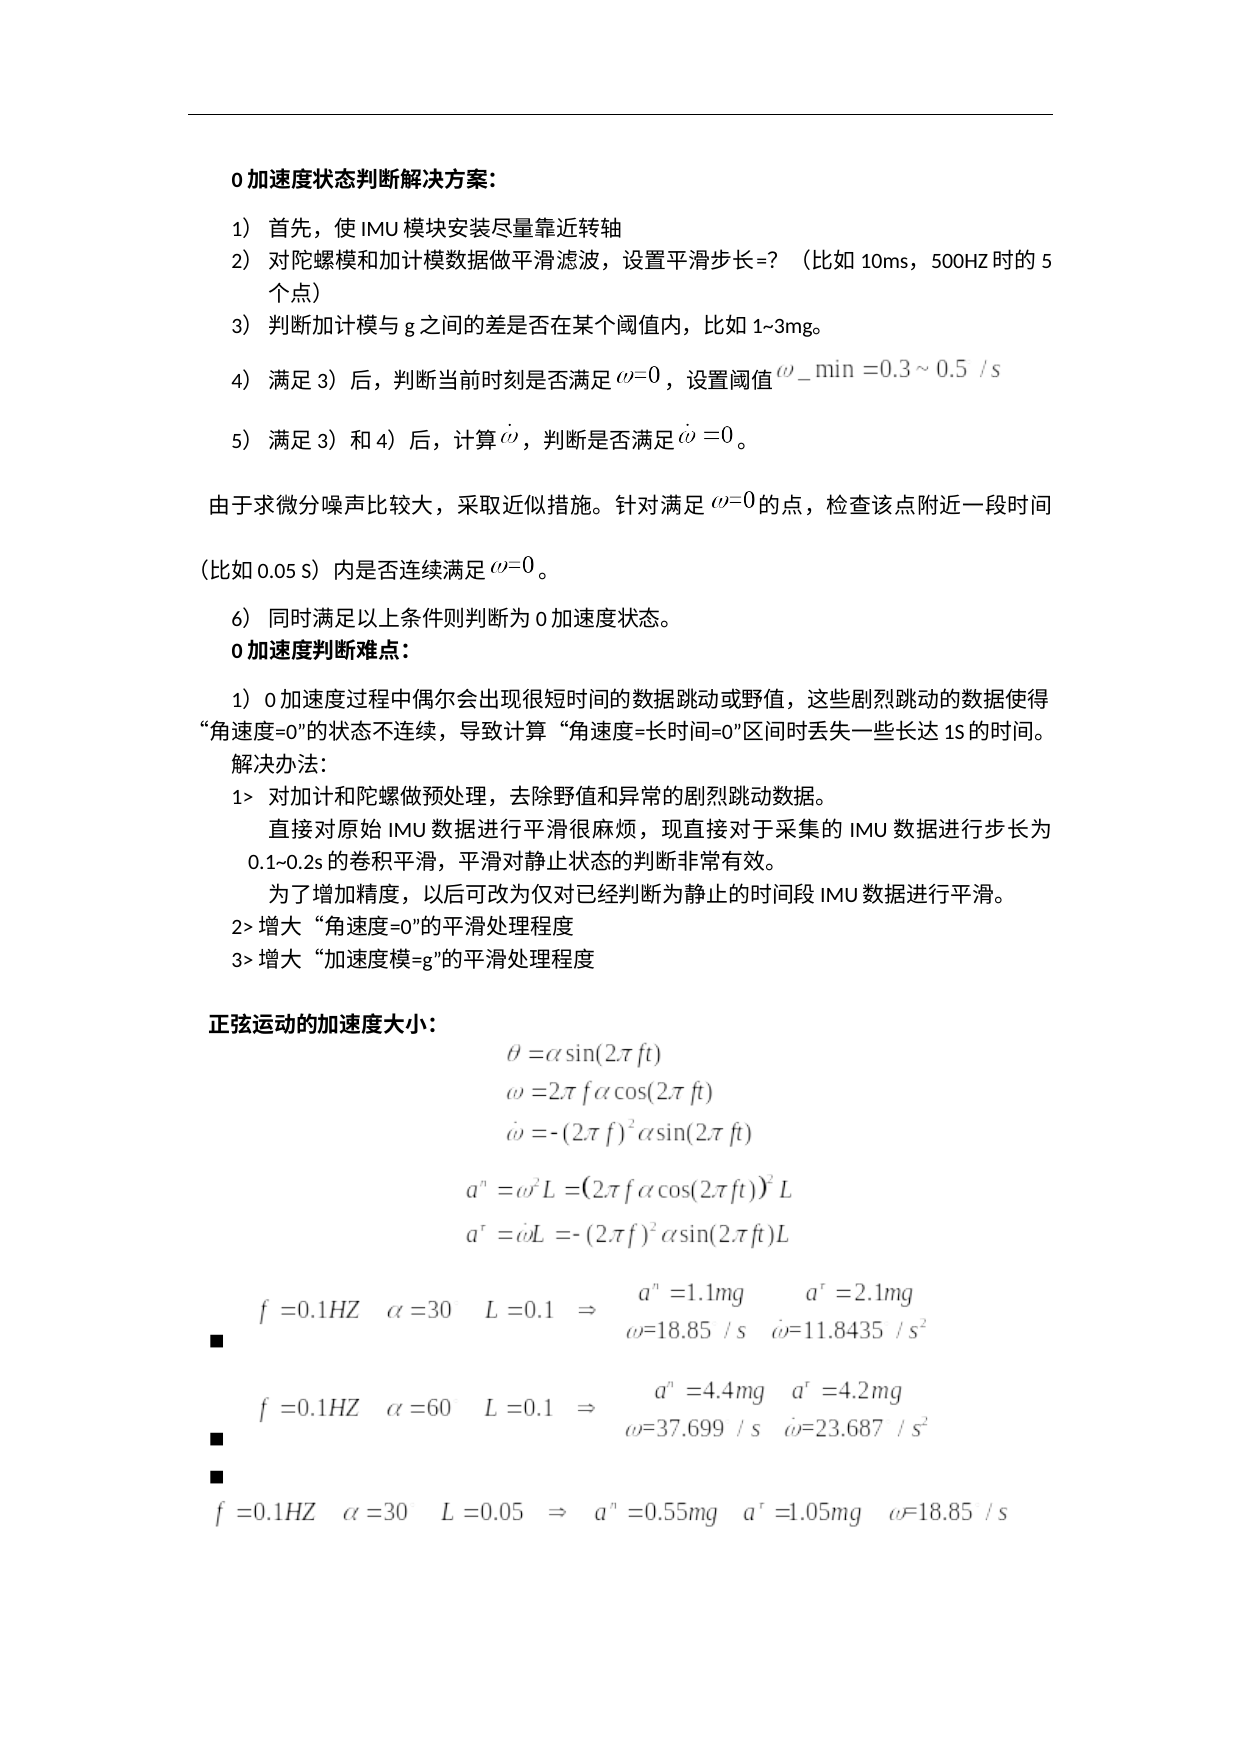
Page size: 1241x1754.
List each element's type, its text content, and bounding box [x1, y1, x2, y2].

subtitle 0加速度状态判断解决方案： [187, 162, 1053, 194]
list 满足3）后，判断当前时刻是否满足，设置阈值 [231, 340, 1053, 405]
list 满足3）和4）后，计算，判断是否满足。 [231, 405, 1053, 470]
text 正弦运动的加速度大小： [187, 1006, 1053, 1039]
list 首先，使IMU模块安装尽量靠近转轴 [231, 210, 1053, 243]
list 同时满足以上条件则判断为0加速度状态。 [231, 600, 1053, 633]
text 3> 增大“加速度模=g”的平滑处理程度 [187, 941, 1053, 974]
list 对陀螺模和加计模数据做平滑滤波，设置平滑步长=？（比如10ms，500HZ时的5个点） [231, 243, 1053, 308]
text 为了增加精度，以后可改为仅对已经判断为静止的时间段IMU数据进行平滑。 [248, 876, 1053, 909]
list 判断加计模与g之间的差是否在某个阈值内，比如1~3mg。 [231, 308, 1053, 340]
text 2> 增大“角速度=0”的平滑处理程度 [187, 909, 1053, 941]
text 直接对原始IMU数据进行平滑很麻烦，现直接对于采集的IMU数据进行步长为0.1~0.2s的卷积平滑，平滑对静止状态的判断非常有效。 [248, 811, 1053, 876]
subtitle 0加速度判断难点： [187, 633, 1053, 665]
text 解决办法： [187, 746, 1053, 779]
text 由于求微分噪声比较大，采取近似措施。针对满足的点，检查该点附近一段时间（比如0.05 S）内是否连续满足。 [187, 470, 1053, 600]
text 1）0加速度过程中偶尔会出现很短时间的数据跳动或野值，这些剧烈跳动的数据使得“角速度=0”的状态不连续，导致计算“角速度=长时间=0”区间时丢失一些长达1S的时间。 [187, 681, 1053, 746]
list 对加计和陀螺做预处理，去除野值和异常的剧烈跳动数据。 [231, 779, 1053, 811]
